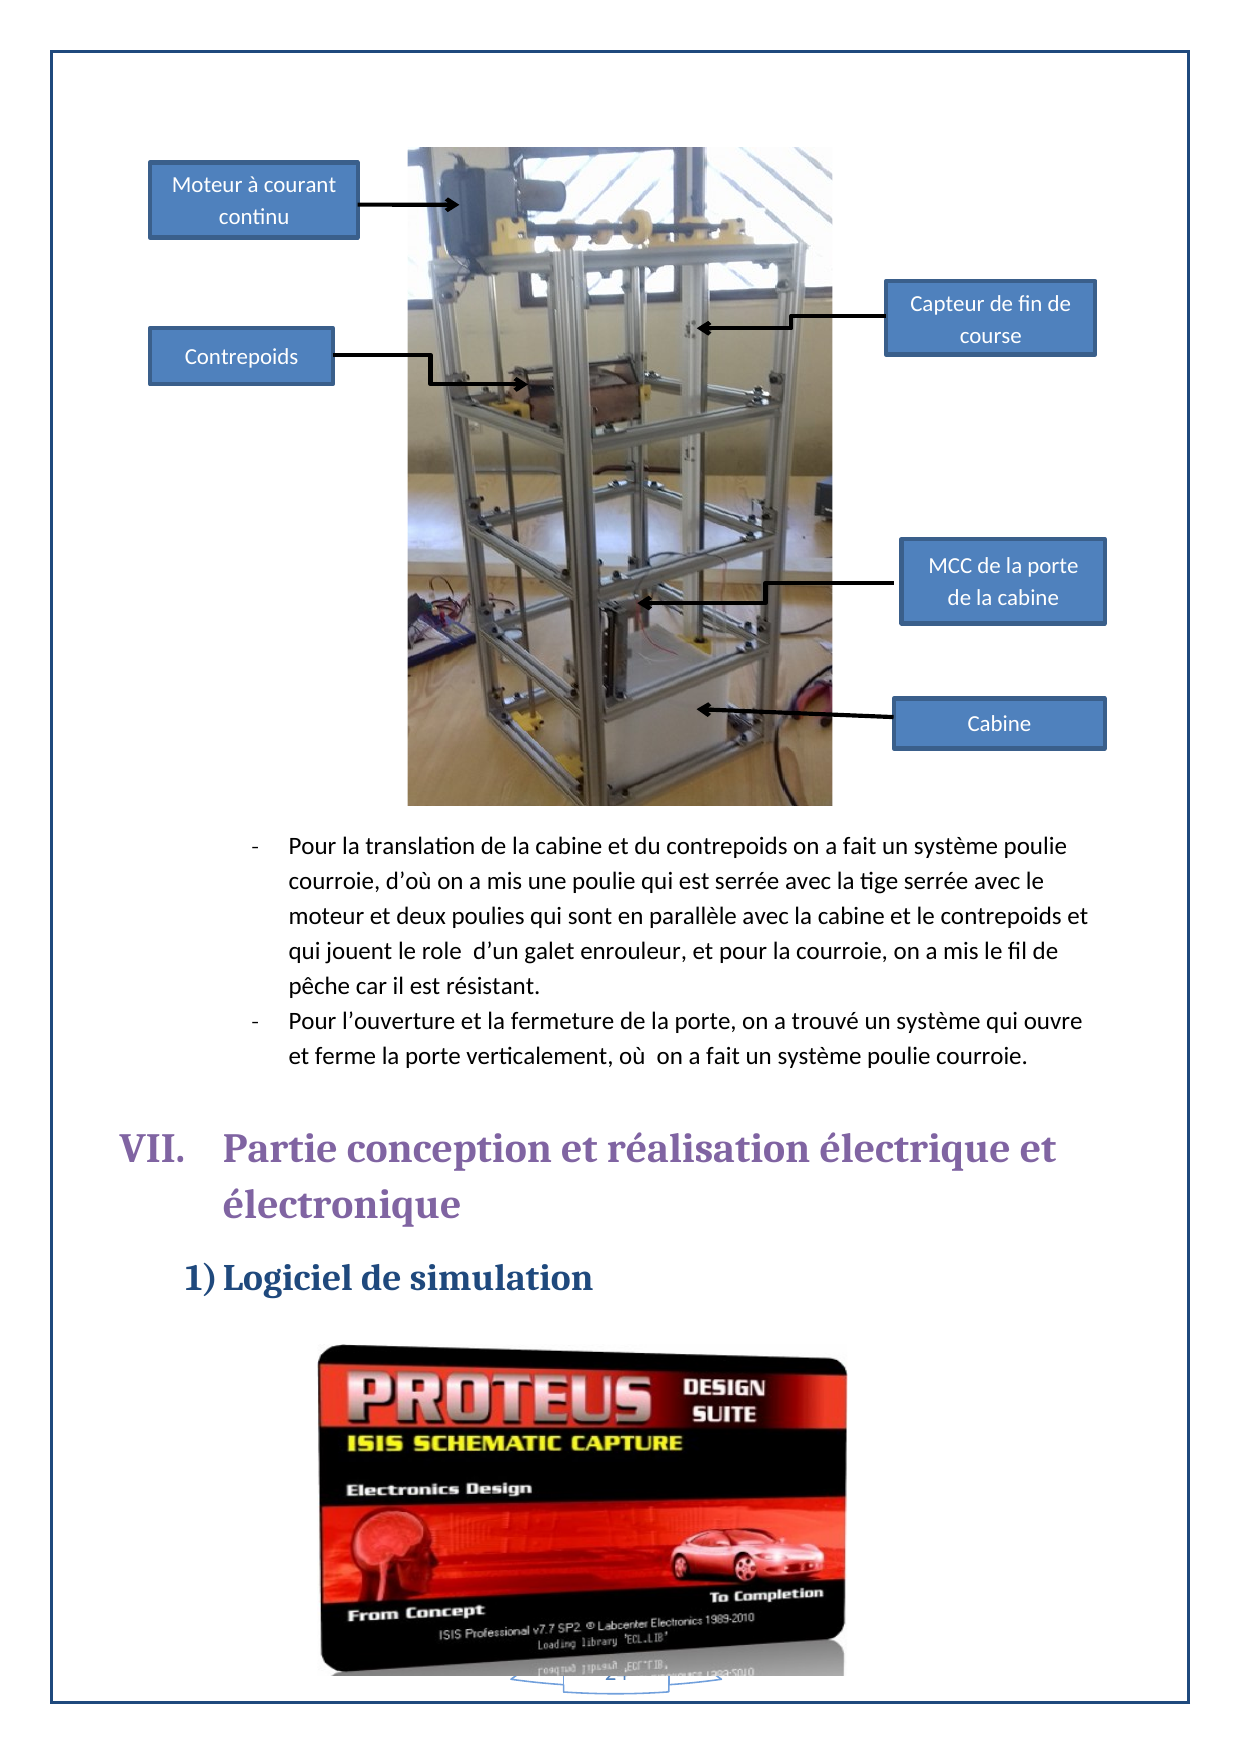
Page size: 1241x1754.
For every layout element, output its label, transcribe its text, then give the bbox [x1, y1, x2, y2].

subtitle Partie conception et réalisation électrique et électronique [185, 1125, 1093, 1228]
subtitle Logiciel de simulation [185, 1256, 1093, 1299]
list Pour la translation de la cabine et du contrepoids on a fait un système poulie courroie, d’où on a mis une poulie qui est serrée avec la tige serrée avec le moteur et deux poulies qui sont en parallèle avec la cabine et le contrepoids et qui jouent le role d’un galet enrouleur, et pour la courroie, on a mis le fil de pêche car il est résistant. [251, 830, 1093, 1001]
picture [407, 147, 833, 806]
picture [317, 1344, 848, 1676]
list Pour l’ouverture et la fermeture de la porte, on a trouvé un système qui ouvre et ferme la porte verticalement, où on a fait un système poulie courroie. [251, 1005, 1093, 1071]
